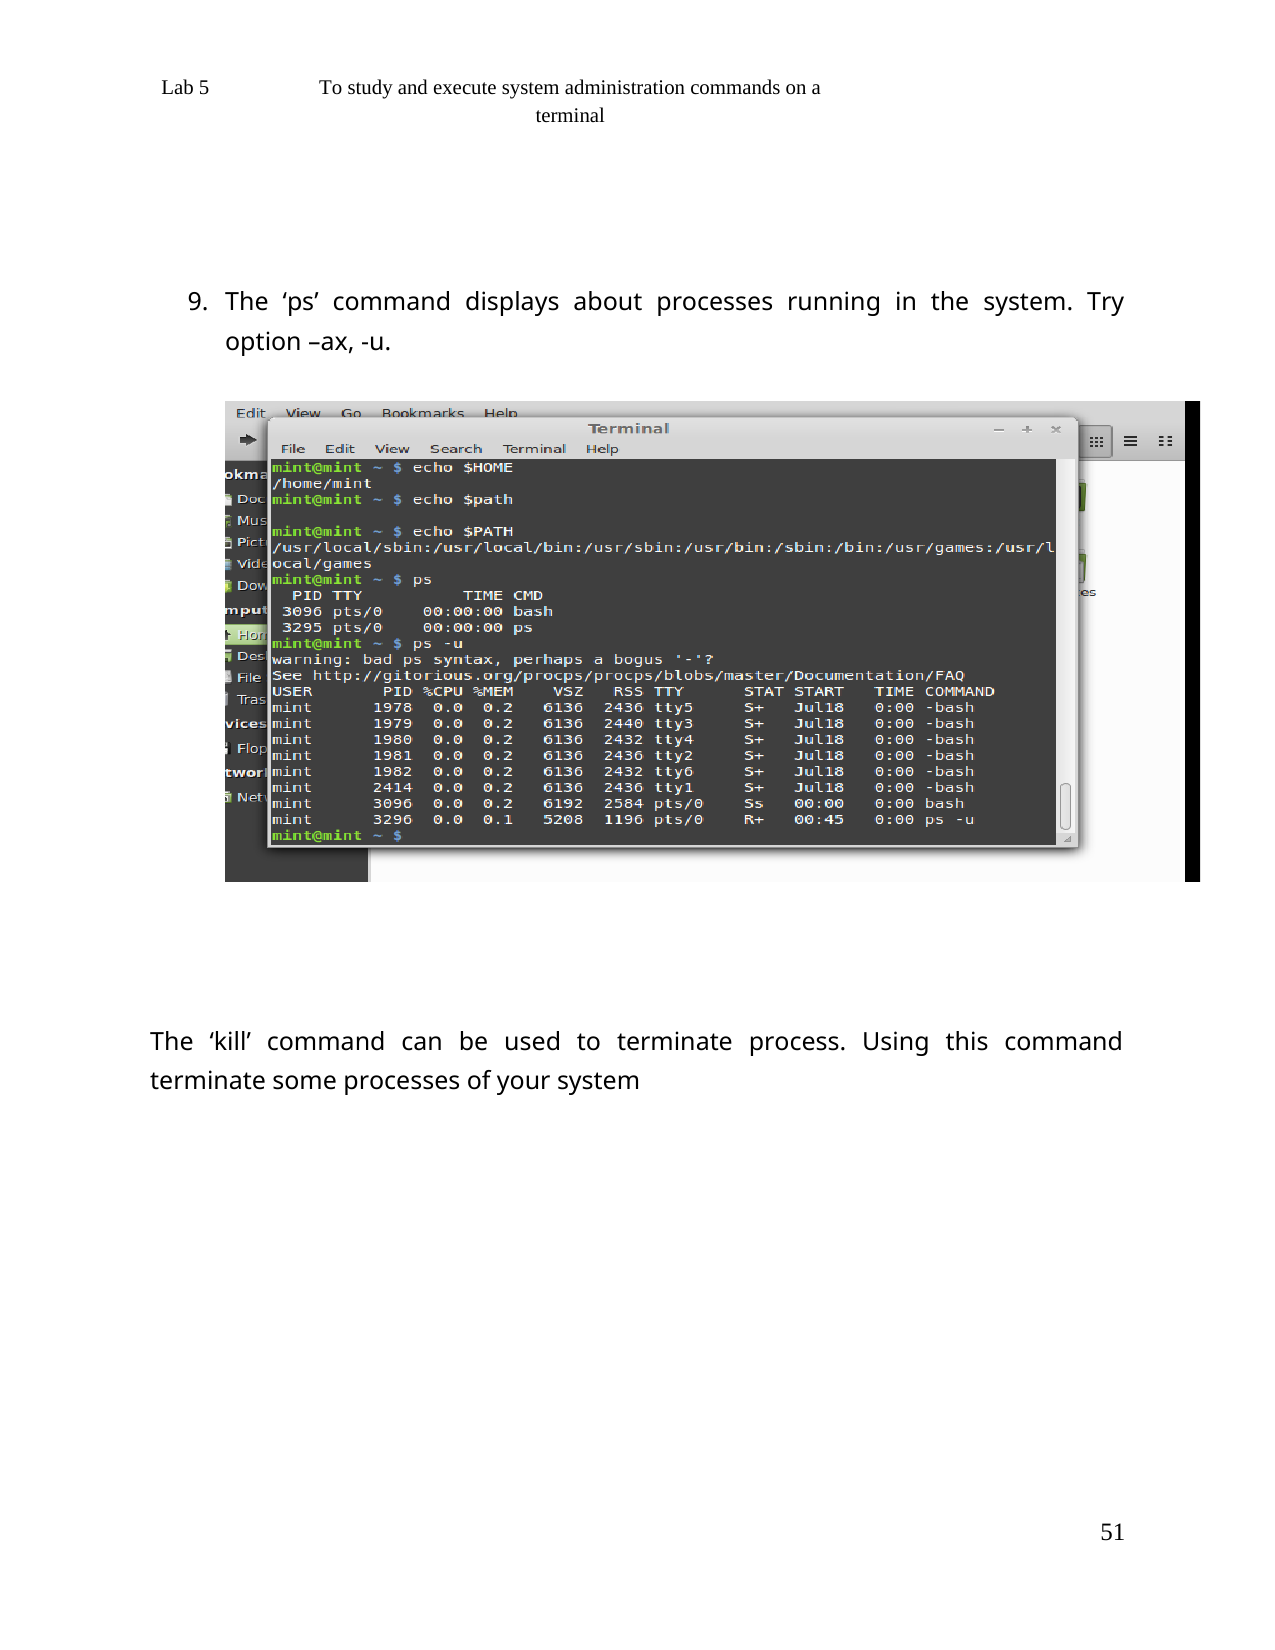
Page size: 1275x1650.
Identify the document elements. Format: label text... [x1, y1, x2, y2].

list The ‘ps’ command displays about processes running in the system. Try option –ax, -u. [187, 284, 1125, 357]
text The ‘kill’ command can be used to terminate process. Using this command terminate some processes of your system [150, 1024, 1125, 1097]
picture [225, 401, 1200, 882]
